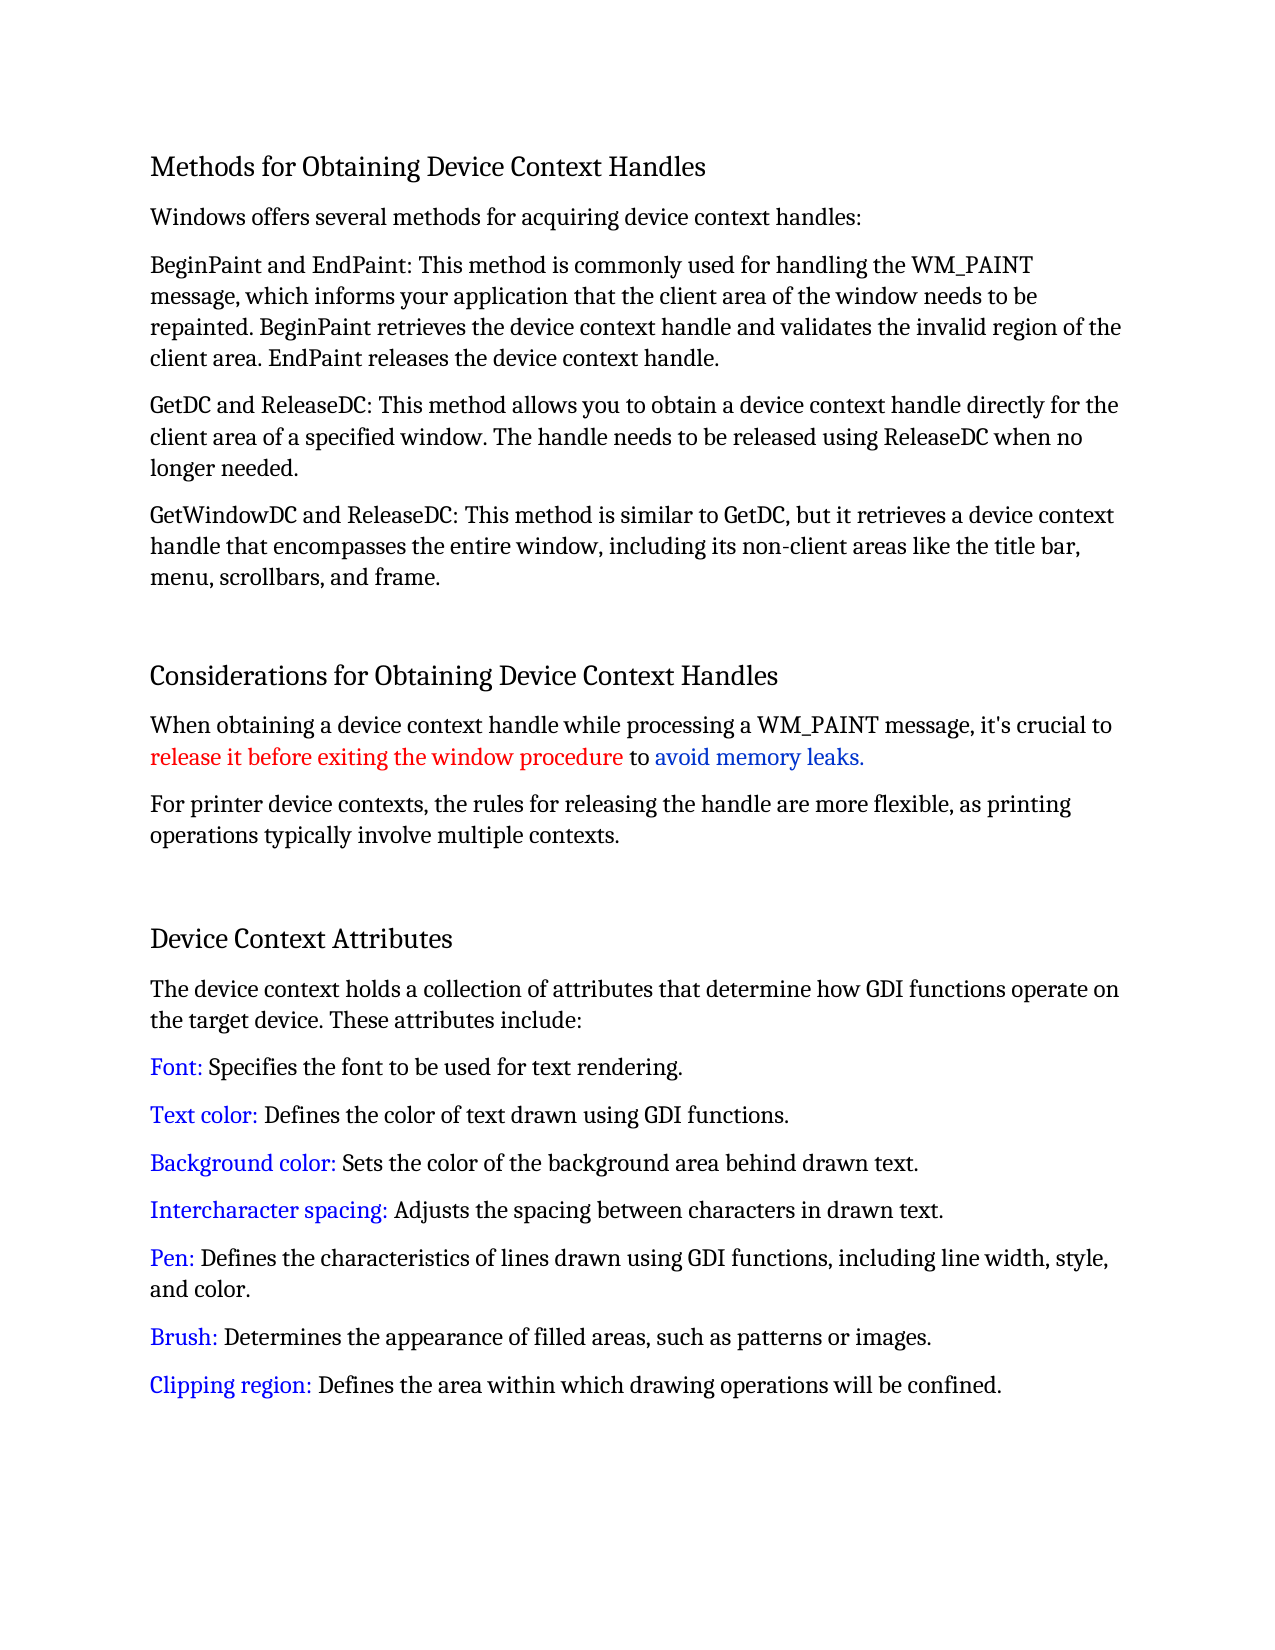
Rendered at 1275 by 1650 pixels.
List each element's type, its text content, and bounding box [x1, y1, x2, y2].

text Considerations for Obtaining Device Context Handles [150, 659, 1125, 692]
text Text color: Defines the color of text drawn using GDI functions. [150, 1101, 1125, 1130]
text The device context holds a collection of attributes that determine how GDI functions operate on the target device. These attributes include: [150, 974, 1125, 1034]
text When obtaining a device context handle while processing a WM_PAINT message, it's crucial to release it before exiting the window procedure to avoid memory leaks. [150, 711, 1125, 771]
text Brush: Determines the appearance of filled areas, such as patterns or images. [150, 1323, 1125, 1352]
text Pen: Defines the characteristics of lines drawn using GDI functions, including line width, style, and color. [150, 1244, 1125, 1304]
text GetWindowDC and ReleaseDC: This method is similar to GetDC, but it retrieves a device context handle that encompasses the entire window, including its non-client areas like the title bar, menu, scrollbars, and frame. [150, 501, 1125, 592]
text Device Context Attributes [150, 922, 1125, 955]
text GetDC and ReleaseDC: This method allows you to obtain a device context handle directly for the client area of a specified window. The handle needs to be released using ReleaseDC when no longer needed. [150, 391, 1125, 482]
text Intercharacter spacing: Adjusts the spacing between characters in drawn text. [150, 1196, 1125, 1225]
text For printer device contexts, the rules for releasing the handle are more flexible, as printing operations typically involve multiple contexts. [150, 790, 1125, 850]
text Font: Specifies the font to be used for text rendering. [150, 1053, 1125, 1082]
text Clipping region: Defines the area within which drawing operations will be confined. [150, 1371, 1125, 1399]
text BeginPaint and EndPaint: This method is commonly used for handling the WM_PAINT message, which informs your application that the client area of the window needs to be repainted. BeginPaint retrieves the device context handle and validates the invalid region of the client area. EndPaint releases the device context handle. [150, 251, 1125, 372]
text Methods for Obtaining Device Context Handles [150, 150, 1125, 183]
text Background color: Sets the color of the background area behind drawn text. [150, 1149, 1125, 1177]
text Windows offers several methods for acquiring device context handles: [150, 203, 1125, 232]
